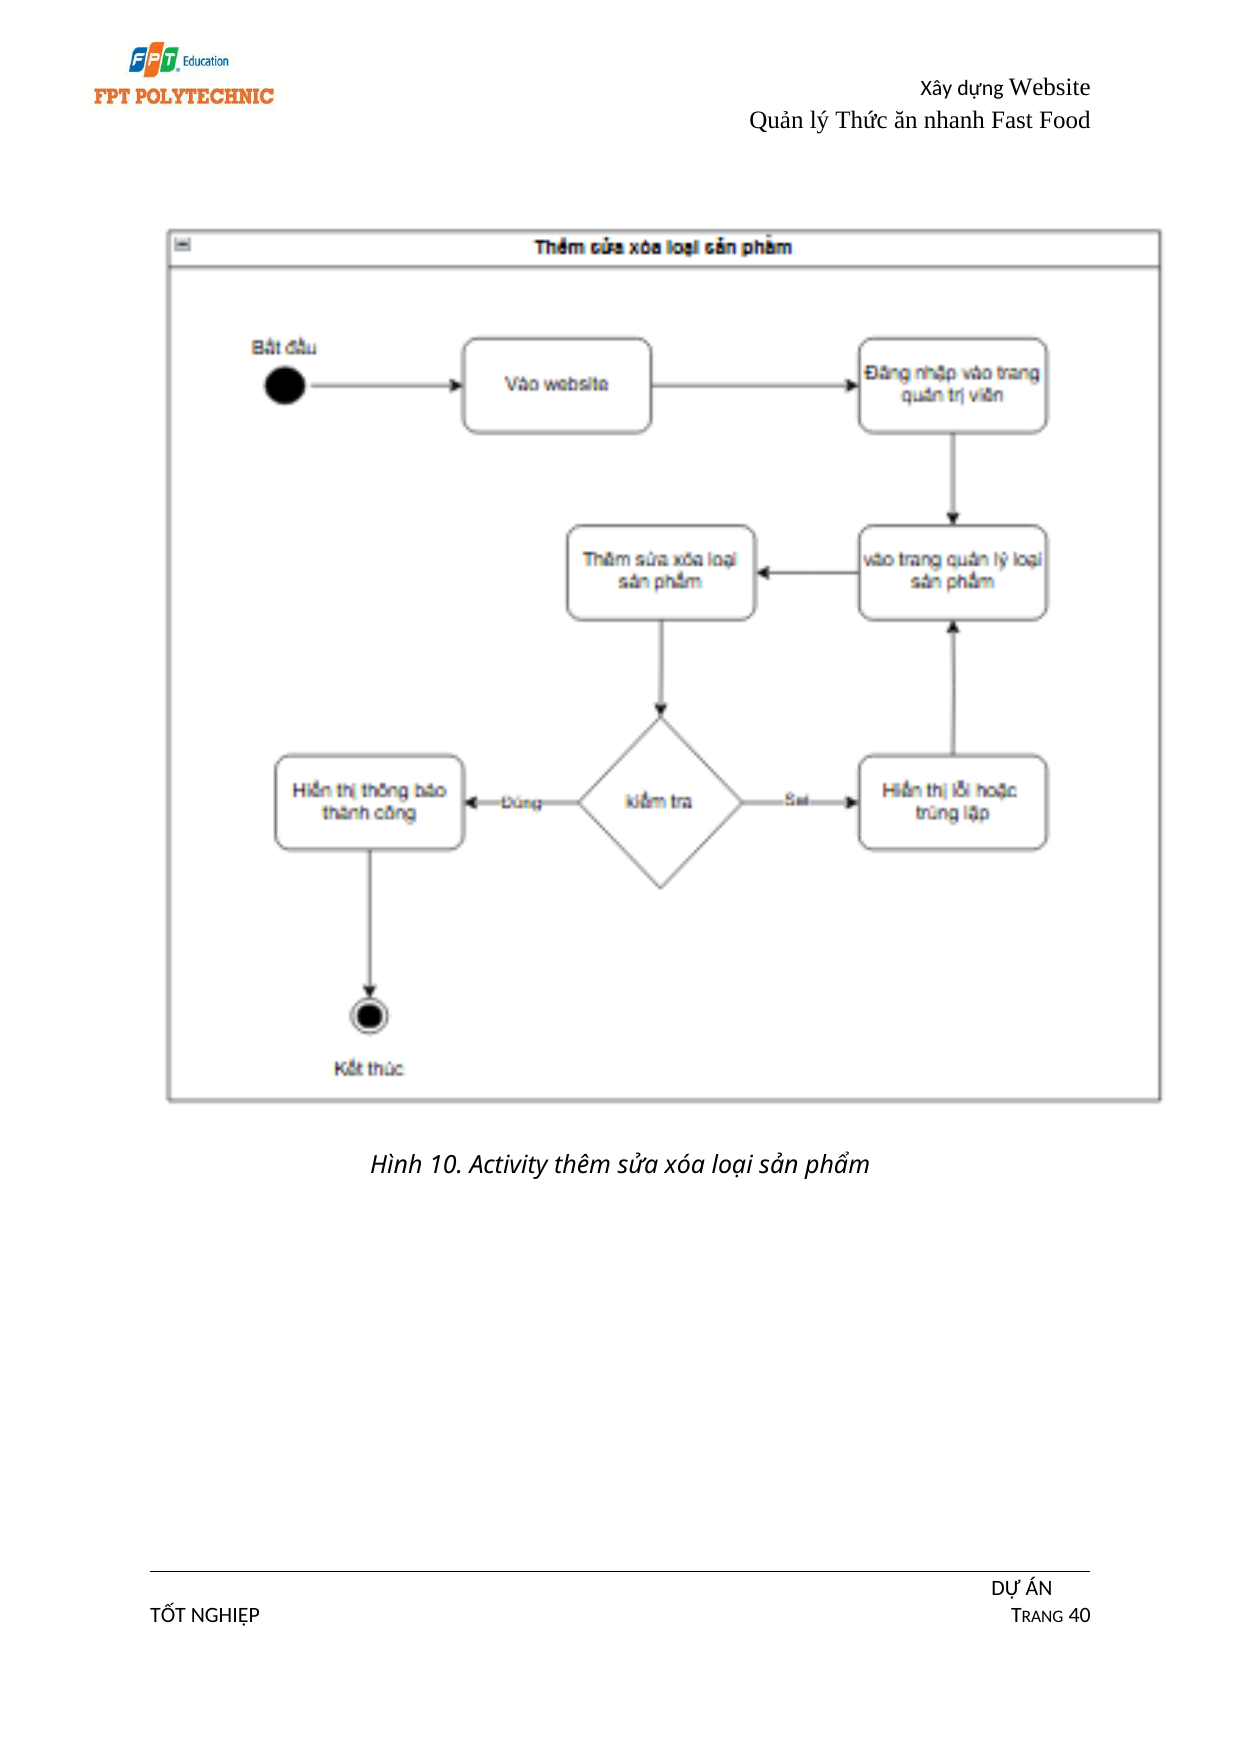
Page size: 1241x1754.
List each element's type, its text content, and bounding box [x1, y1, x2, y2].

picture [65, 30, 303, 119]
picture [150, 202, 1176, 1121]
text Hình 10. Activity thêm sửa xóa loại sản phẩm [150, 1146, 1090, 1181]
